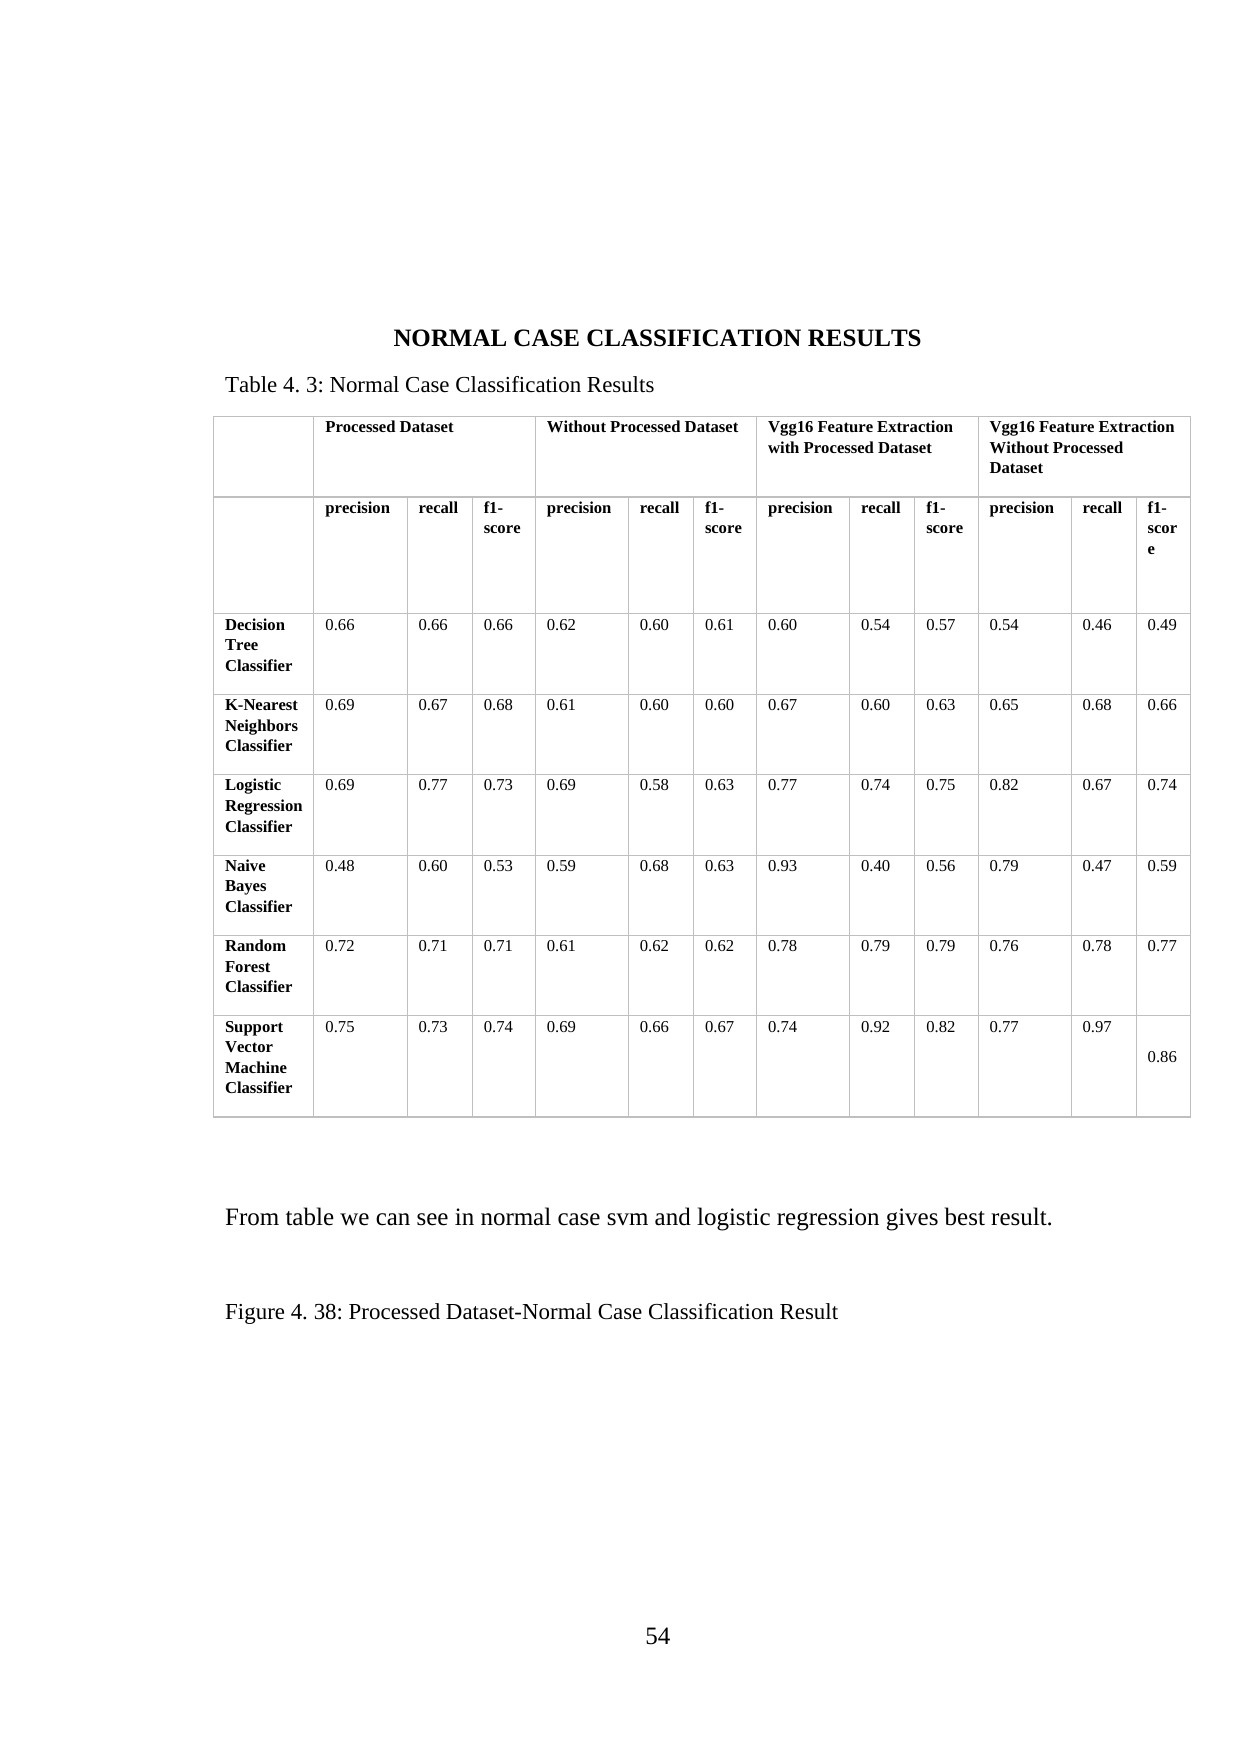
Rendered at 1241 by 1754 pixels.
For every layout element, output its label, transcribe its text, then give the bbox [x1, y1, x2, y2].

table_cell 0.74 [850, 775, 914, 854]
table_cell 0.49 [1137, 614, 1190, 694]
table_cell 0.73 [408, 1016, 472, 1116]
table_cell 0.69 [536, 775, 628, 854]
table_cell 0.66 [314, 614, 407, 694]
table_cell 0.69 [314, 775, 407, 854]
table_cell precision [979, 498, 1071, 613]
table_cell f1-score [473, 498, 535, 613]
table_cell 0.60 [629, 614, 693, 694]
table_cell 0.76 [979, 936, 1071, 1015]
table_cell 0.56 [915, 856, 978, 935]
table_cell Support Vector Machine Classifier [214, 1016, 313, 1116]
table_cell precision [757, 498, 849, 613]
table_cell 0.69 [536, 1016, 628, 1116]
table_cell 0.77 [979, 1016, 1071, 1116]
table_cell Logistic Regression Classifier [214, 775, 313, 854]
table_cell 0.77 [1137, 936, 1190, 1015]
table_cell 0.62 [629, 936, 693, 1015]
table_cell 0.75 [915, 775, 978, 854]
table_cell 0.67 [757, 695, 849, 774]
table_cell 0.47 [1072, 856, 1136, 935]
table_header Without Processed Dataset [536, 417, 756, 496]
table_cell recall [408, 498, 472, 613]
table_cell 0.93 [757, 856, 849, 935]
table_cell 0.77 [757, 775, 849, 854]
table_cell 0.68 [1072, 695, 1136, 774]
table_cell 0.74 [757, 1016, 849, 1116]
table_cell precision [536, 498, 628, 613]
table_cell 0.67 [1072, 775, 1136, 854]
text Table 4. 3: Normal Case Classification Results [225, 371, 1090, 397]
table_header [214, 417, 313, 496]
table_cell f1-score [915, 498, 978, 613]
table_cell 0.82 [915, 1016, 978, 1116]
table_cell 0.78 [1072, 936, 1136, 1015]
table_cell 0.63 [694, 775, 756, 854]
table_cell 0.66 [629, 1016, 693, 1116]
table_cell precision [314, 498, 407, 613]
table_cell 0.63 [915, 695, 978, 774]
table_cell 0.60 [408, 856, 472, 935]
table_cell recall [850, 498, 914, 613]
table_cell 0.92 [850, 1016, 914, 1116]
table_cell 0.48 [314, 856, 407, 935]
table_cell 0.62 [694, 936, 756, 1015]
table_cell 0.61 [694, 614, 756, 694]
table_cell 0.78 [757, 936, 849, 1015]
table_cell 0.54 [979, 614, 1071, 694]
table_header Processed Dataset [314, 417, 535, 496]
table_cell 0.54 [850, 614, 914, 694]
table_cell recall [629, 498, 693, 613]
table_cell 0.60 [694, 695, 756, 774]
table_cell 0.66 [473, 614, 535, 694]
table_cell 0.79 [915, 936, 978, 1015]
table_cell 0.71 [408, 936, 472, 1015]
table_cell 0.62 [536, 614, 628, 694]
table_cell 0.63 [694, 856, 756, 935]
text NORMAL CASE CLASSIFICATION RESULTS [225, 323, 1090, 352]
table_cell 0.72 [314, 936, 407, 1015]
text Figure 4. 38: Processed Dataset-Normal Case Classification Result [225, 1298, 1090, 1324]
table_cell 0.57 [915, 614, 978, 694]
table_cell 0.77 [408, 775, 472, 854]
table_cell 0.82 [979, 775, 1071, 854]
table_cell 0.79 [979, 856, 1071, 935]
table_cell 0.86 [1137, 1016, 1190, 1116]
table_cell 0.73 [473, 775, 535, 854]
table_cell 0.68 [629, 856, 693, 935]
table_cell [214, 498, 313, 613]
table_cell 0.61 [536, 695, 628, 774]
table_cell 0.58 [629, 775, 693, 854]
table_header Vgg16 Feature Extraction Without Processed Dataset [979, 417, 1190, 496]
table_cell 0.60 [757, 614, 849, 694]
table_cell f1-score [1137, 498, 1190, 613]
table_cell Decision Tree Classifier [214, 614, 313, 694]
table_cell 0.71 [473, 936, 535, 1015]
table_cell 0.60 [629, 695, 693, 774]
table_cell 0.53 [473, 856, 535, 935]
table_cell 0.61 [536, 936, 628, 1015]
table_cell 0.66 [408, 614, 472, 694]
table_cell 0.79 [850, 936, 914, 1015]
table_cell 0.40 [850, 856, 914, 935]
table_cell 0.60 [850, 695, 914, 774]
table_cell Random Forest Classifier [214, 936, 313, 1015]
table_cell 0.46 [1072, 614, 1136, 694]
table_cell f1-score [694, 498, 756, 613]
table_cell Naive Bayes Classifier [214, 856, 313, 935]
table_cell 0.97 [1072, 1016, 1136, 1116]
table_cell 0.74 [1137, 775, 1190, 854]
table_cell 0.59 [536, 856, 628, 935]
table_cell recall [1072, 498, 1136, 613]
table_cell 0.65 [979, 695, 1071, 774]
table_header Vgg16 Feature Extraction with Processed Dataset [757, 417, 978, 496]
table_cell 0.66 [1137, 695, 1190, 774]
table_cell 0.59 [1137, 856, 1190, 935]
table_cell 0.69 [314, 695, 407, 774]
table_cell 0.74 [473, 1016, 535, 1116]
table_cell 0.67 [694, 1016, 756, 1116]
table_cell 0.75 [314, 1016, 407, 1116]
table_cell K-Nearest Neighbors Classifier [214, 695, 313, 774]
table_cell 0.67 [408, 695, 472, 774]
table_cell 0.68 [473, 695, 535, 774]
text From table we can see in normal case svm and logistic regression gives best result. [225, 1202, 1090, 1231]
